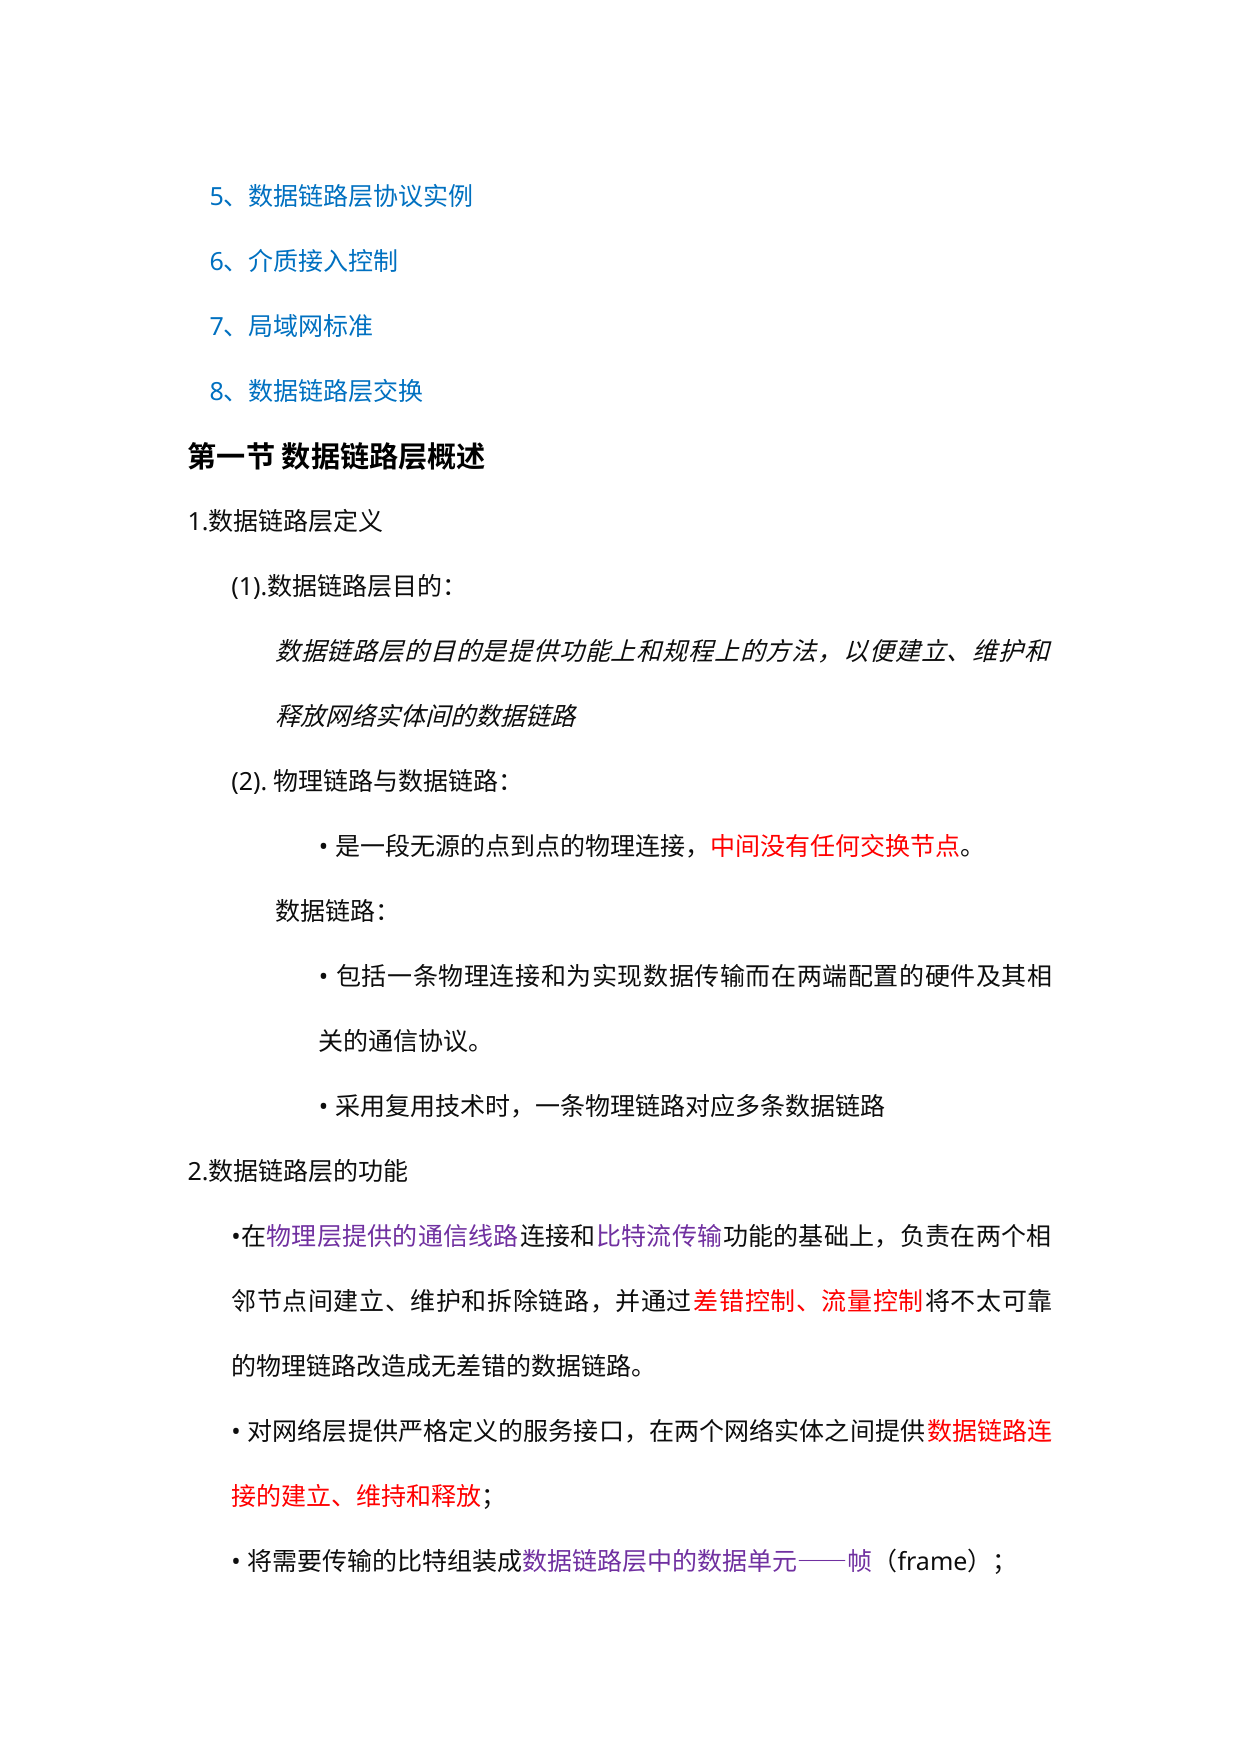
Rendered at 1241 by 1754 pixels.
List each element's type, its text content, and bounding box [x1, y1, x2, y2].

text • 是一段无源的点到点的物理连接，中间没有任何交换节点。 [319, 812, 1053, 877]
text 6、介质接入控制 [209, 227, 1053, 292]
text • 包括一条物理连接和为实现数据传输而在两端配置的硬件及其相关的通信协议。 [319, 942, 1053, 1072]
text • 采用复用技术时，一条物理链路对应多条数据链路 [319, 1072, 1053, 1137]
text • 将需要传输的比特组装成数据链路层中的数据单元——帧（frame）； [231, 1527, 1053, 1592]
text 2.数据链路层的功能 [187, 1137, 1053, 1202]
text (1).数据链路层目的： [187, 552, 1053, 617]
text 8、数据链路层交换 [209, 357, 1053, 422]
text 第一节 数据链路层概述 [187, 422, 1053, 487]
text 1.数据链路层定义 [187, 487, 1053, 552]
text • 对网络层提供严格定义的服务接口，在两个网络实体之间提供数据链路连接的建立、维持和释放； [231, 1397, 1053, 1527]
text (2). 物理链路与数据链路： [187, 747, 1053, 812]
text 5、数据链路层协议实例 [209, 162, 1053, 227]
text •在物理层提供的通信线路连接和比特流传输功能的基础上，负责在两个相邻节点间建立、维护和拆除链路，并通过差错控制、流量控制将不太可靠的物理链路改造成无差错的数据链路。 [231, 1202, 1053, 1397]
text 数据链路层的目的是提供功能上和规程上的方法，以便建立、维护和释放网络实体间的数据链路 [275, 617, 1053, 747]
text 7、局域网标准 [209, 292, 1053, 357]
text 数据链路： [231, 877, 1053, 942]
